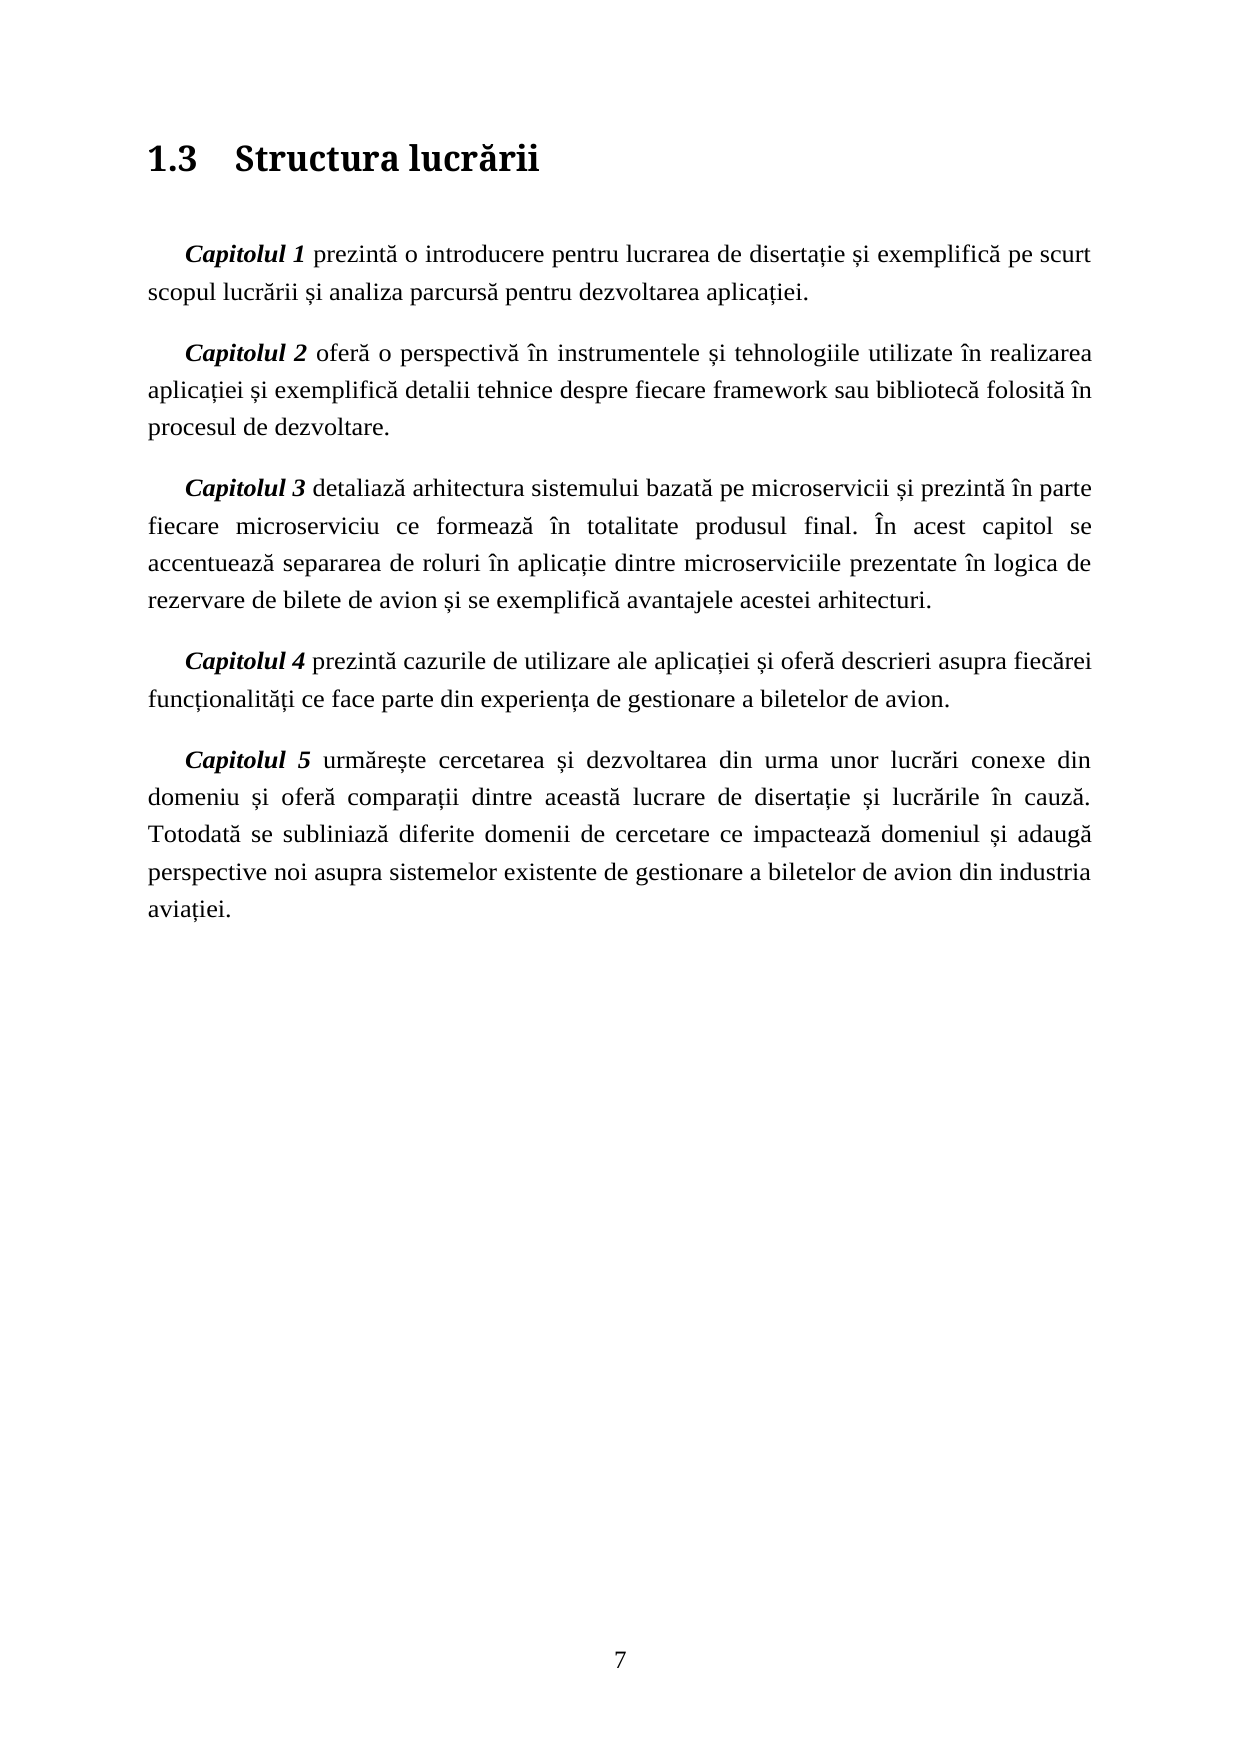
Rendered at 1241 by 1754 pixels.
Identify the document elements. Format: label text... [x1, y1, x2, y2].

subtitle Structura lucrării [147, 133, 1105, 182]
text Capitolul 1 prezintă o introducere pentru lucrarea de disertație și exemplifică pe scurt scopul lucrării și analiza parcursă pentru dezvoltarea aplicației. [148, 239, 1093, 306]
text Capitolul 4 prezintă cazurile de utilizare ale aplicației și oferă descrieri asupra fiecărei funcționalități ce face parte din experiența de gestionare a biletelor de avion. [148, 646, 1093, 712]
text Capitolul 5 urmărește cercetarea și dezvoltarea din urma unor lucrări conexe din domeniu și oferă comparații dintre această lucrare de disertație și lucrările în cauză. Totodată se subliniază diferite domenii de cercetare ce impactează domeniul și adaugă perspective noi asupra sistemelor existente de gestionare a biletelor de avion din industria aviației. [148, 745, 1093, 923]
text Capitolul 2 oferă o perspectivă în instrumentele și tehnologiile utilizate în realizarea aplicației și exemplifică detalii tehnice despre fiecare framework sau bibliotecă folosită în procesul de dezvoltare. [148, 338, 1093, 441]
text Capitolul 3 detaliază arhitectura sistemului bazată pe microservicii și prezintă în parte fiecare microserviciu ce formează în totalitate produsul final. În acest capitol se accentuează separarea de roluri în aplicație dintre microserviciile prezentate în logica de rezervare de bilete de avion și se exemplifică avantajele acestei arhitecturi. [148, 473, 1093, 614]
